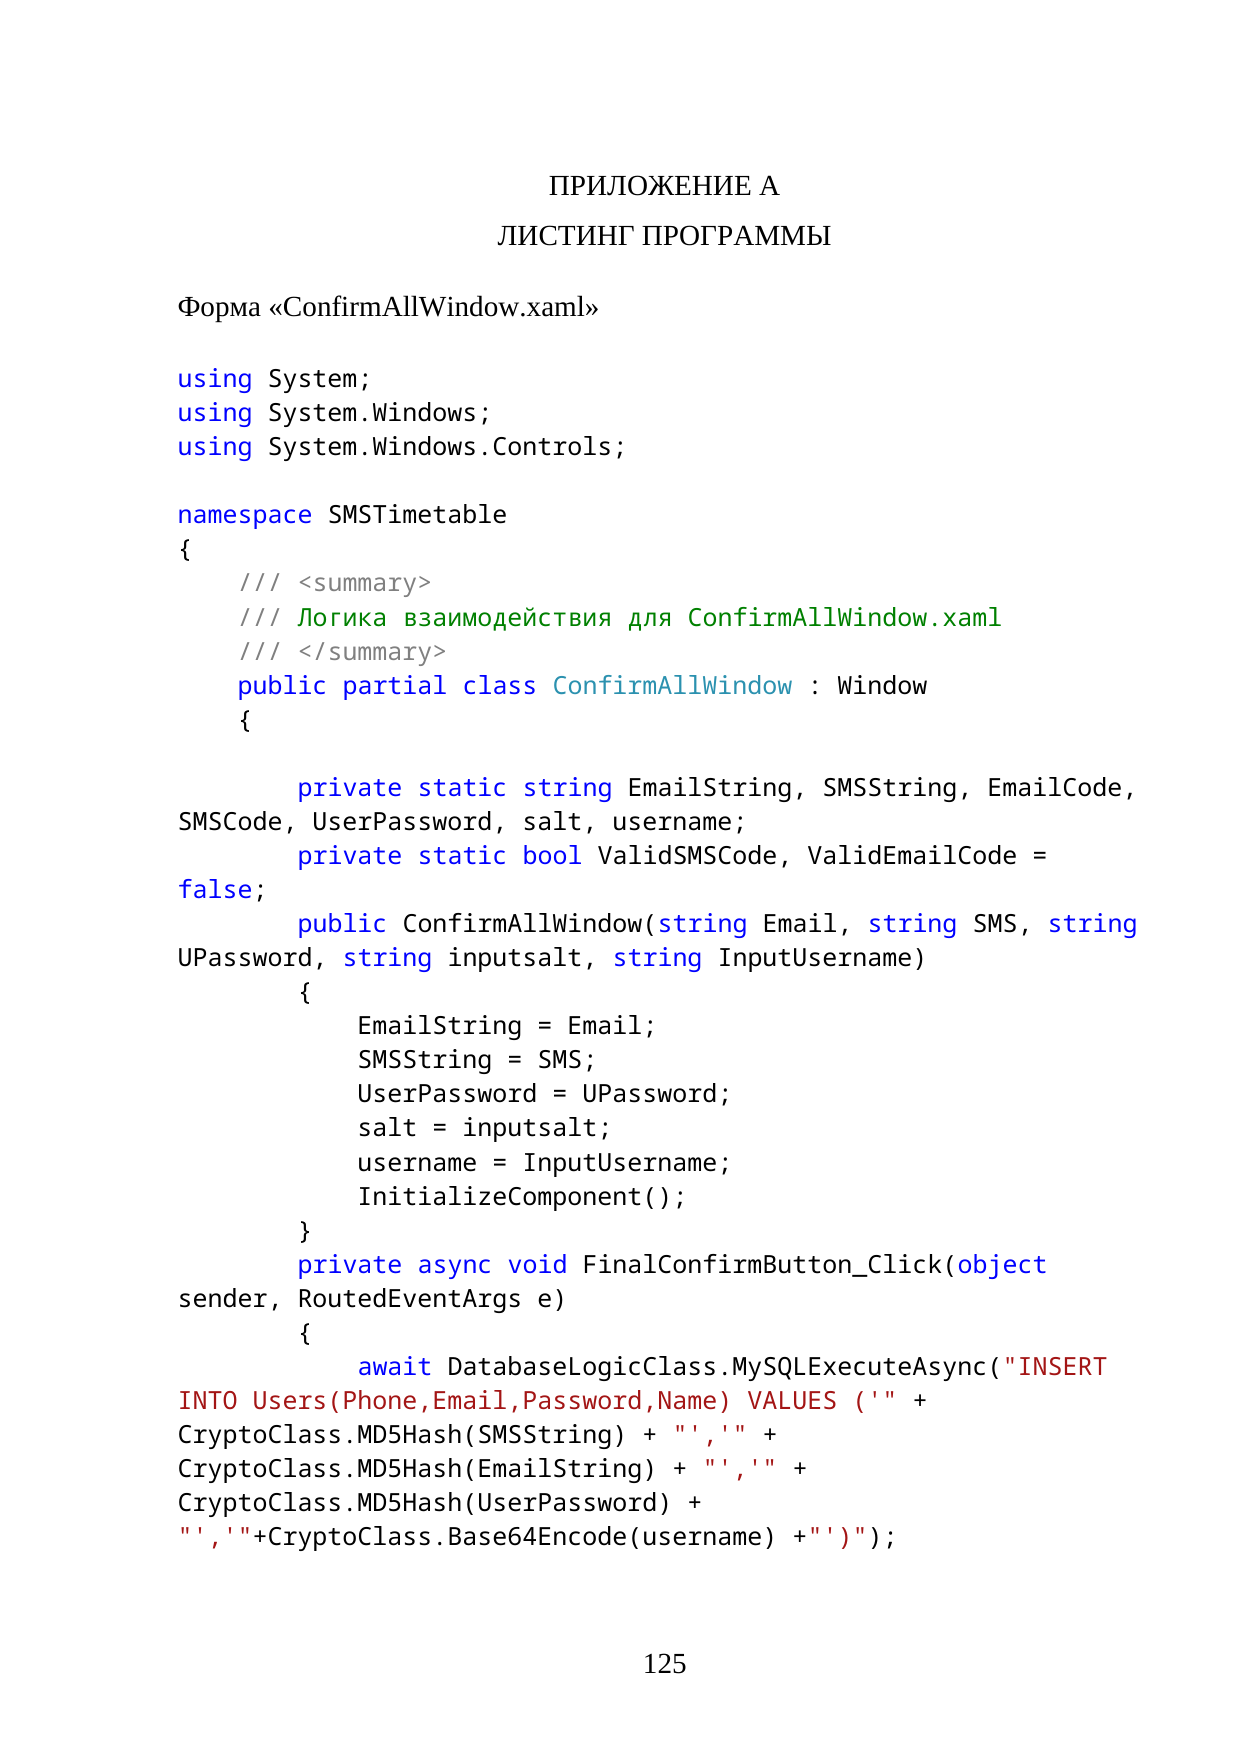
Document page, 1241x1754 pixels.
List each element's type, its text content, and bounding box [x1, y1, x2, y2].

text Форма «ConfirmAllWindow.xaml» [177, 289, 1152, 323]
text SMSString = SMS; [177, 1042, 1152, 1076]
text /// <summary> [177, 565, 1152, 599]
text } [177, 1212, 1152, 1246]
text using System.Windows.Controls; [177, 429, 1152, 463]
text private static string EmailString, SMSString, EmailCode, SMSCode, UserPassword, salt, username; [177, 769, 1152, 838]
text salt = inputsalt; [177, 1110, 1152, 1144]
text using System.Windows; [177, 395, 1152, 429]
text { [177, 531, 1152, 565]
text public partial class ConfirmAllWindow : Window [177, 667, 1152, 701]
text ЛИСТИНГ ПРОГРАММЫ [177, 218, 1152, 252]
text using System; [177, 361, 1152, 395]
text /// Логика взаимодействия для ConfirmAllWindow.xaml [177, 599, 1152, 633]
text UserPassword = UPassword; [177, 1076, 1152, 1110]
text InitializeComponent(); [177, 1178, 1152, 1212]
text { [177, 1314, 1152, 1348]
text { [177, 974, 1152, 1008]
text EmailString = Email; [177, 1008, 1152, 1042]
text namespace SMSTimetable [177, 497, 1152, 531]
subtitle ПРИЛОЖЕНИЕ А [177, 168, 1152, 202]
text await DatabaseLogicClass.MySQLExecuteAsync("INSERT INTO Users(Phone,Email,Password,Name) VALUES ('" + CryptoClass.MD5Hash(SMSString) + "','" + CryptoClass.MD5Hash(EmailString) + "','" + CryptoClass.MD5Hash(UserPassword) + "','"+CryptoClass.Base64Encode(username) +"')"); [177, 1348, 1152, 1553]
text public ConfirmAllWindow(string Email, string SMS, string UPassword, string inputsalt, string InputUsername) [177, 906, 1152, 974]
text { [177, 701, 1152, 735]
text /// </summary> [177, 633, 1152, 667]
text username = InputUsername; [177, 1144, 1152, 1178]
text private static bool ValidSMSCode, ValidEmailCode = false; [177, 838, 1152, 906]
text private async void FinalConfirmButton_Click(object sender, RoutedEventArgs e) [177, 1246, 1152, 1314]
